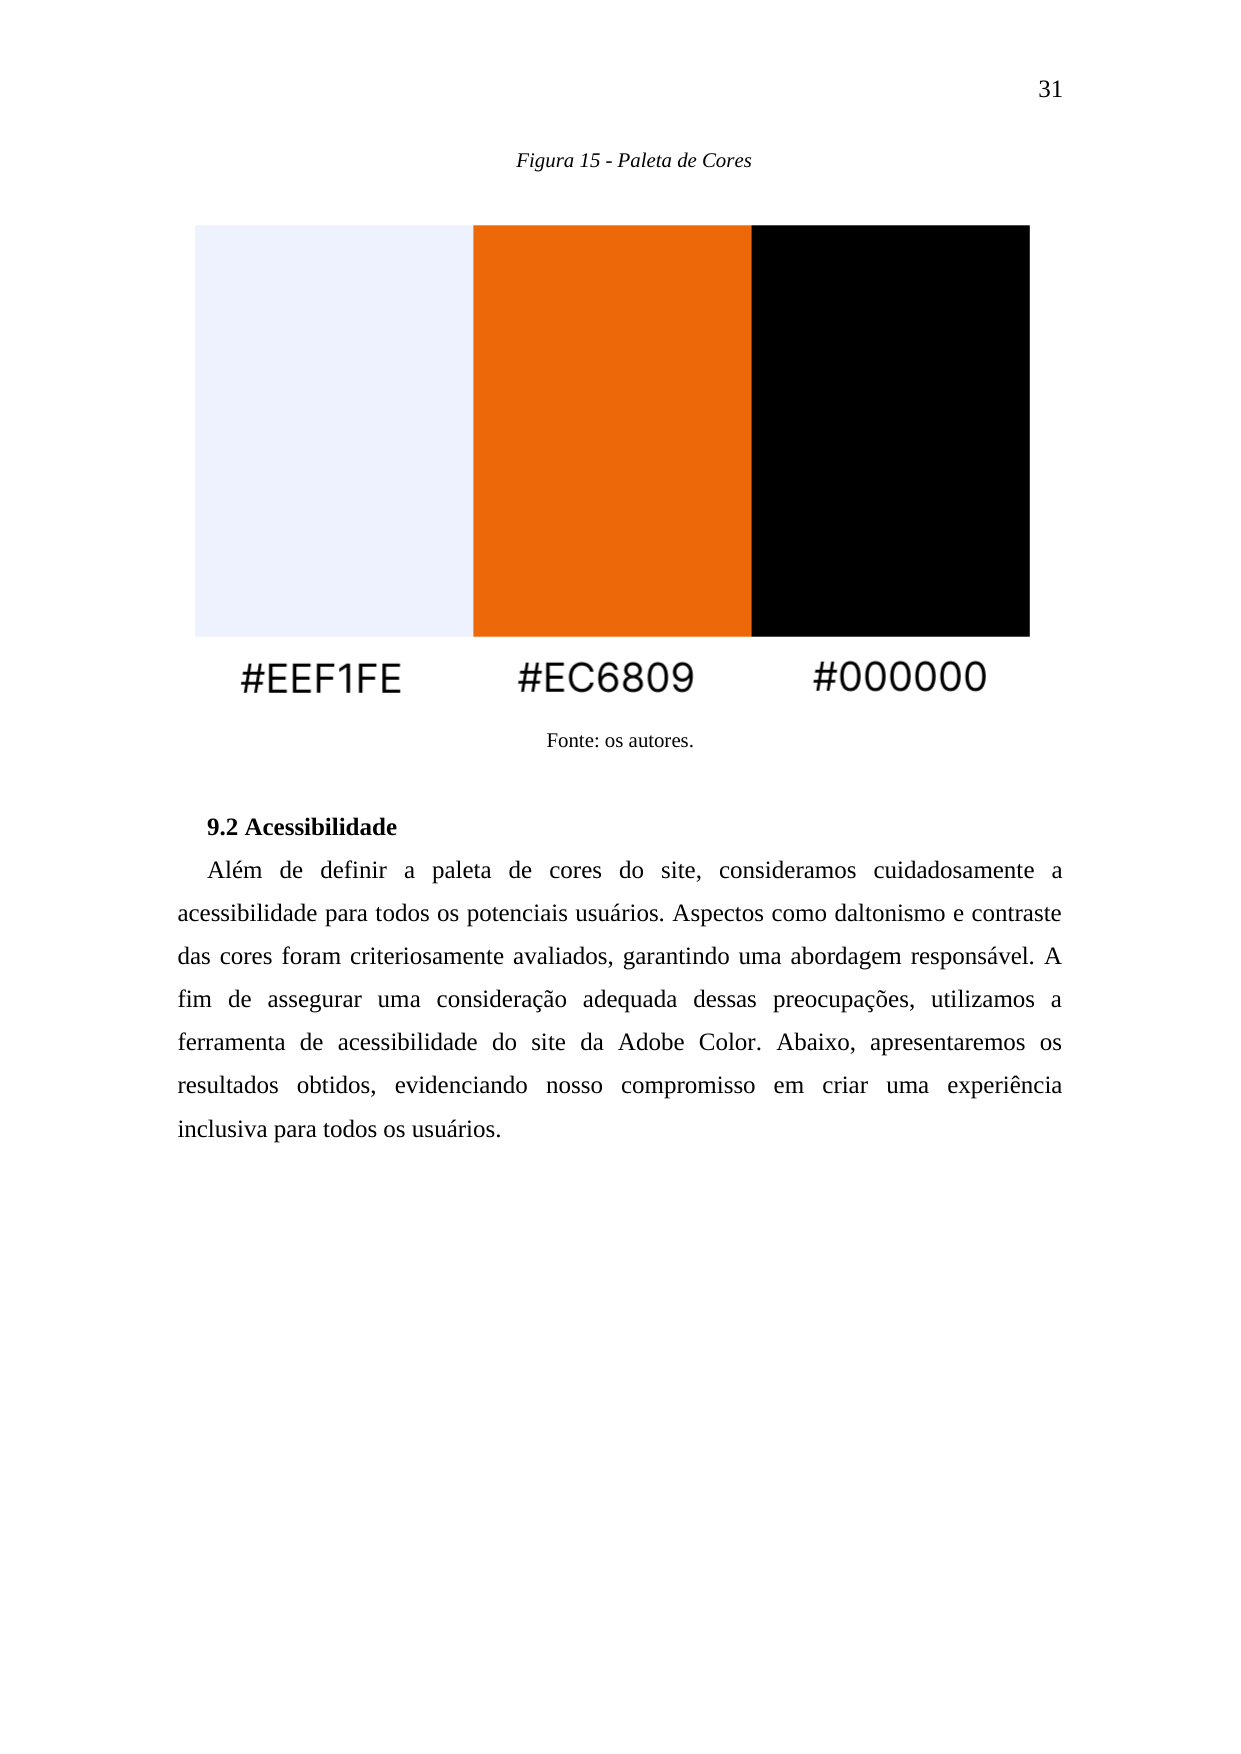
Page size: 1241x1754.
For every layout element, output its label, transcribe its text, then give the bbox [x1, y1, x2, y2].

picture [177, 192, 1063, 714]
text Figura 15 - Paleta de Cores [177, 148, 1063, 172]
text Fonte: os autores. [177, 728, 1063, 752]
subtitle 9.2 Acessibilidade [177, 812, 1063, 841]
text Além de definir a paleta de cores do site, consideramos cuidadosamente a acessibilidade para todos os potenciais usuários. Aspectos como daltonismo e contraste das cores foram criteriosamente avaliados, garantindo uma abordagem responsável. A fim de assegurar uma consideração adequada dessas preocupações, utilizamos a ferramenta de acessibilidade do site da Adobe Color. Abaixo, apresentaremos os resultados obtidos, evidenciando nosso compromisso em criar uma experiência inclusiva para todos os usuários. [177, 855, 1063, 1142]
